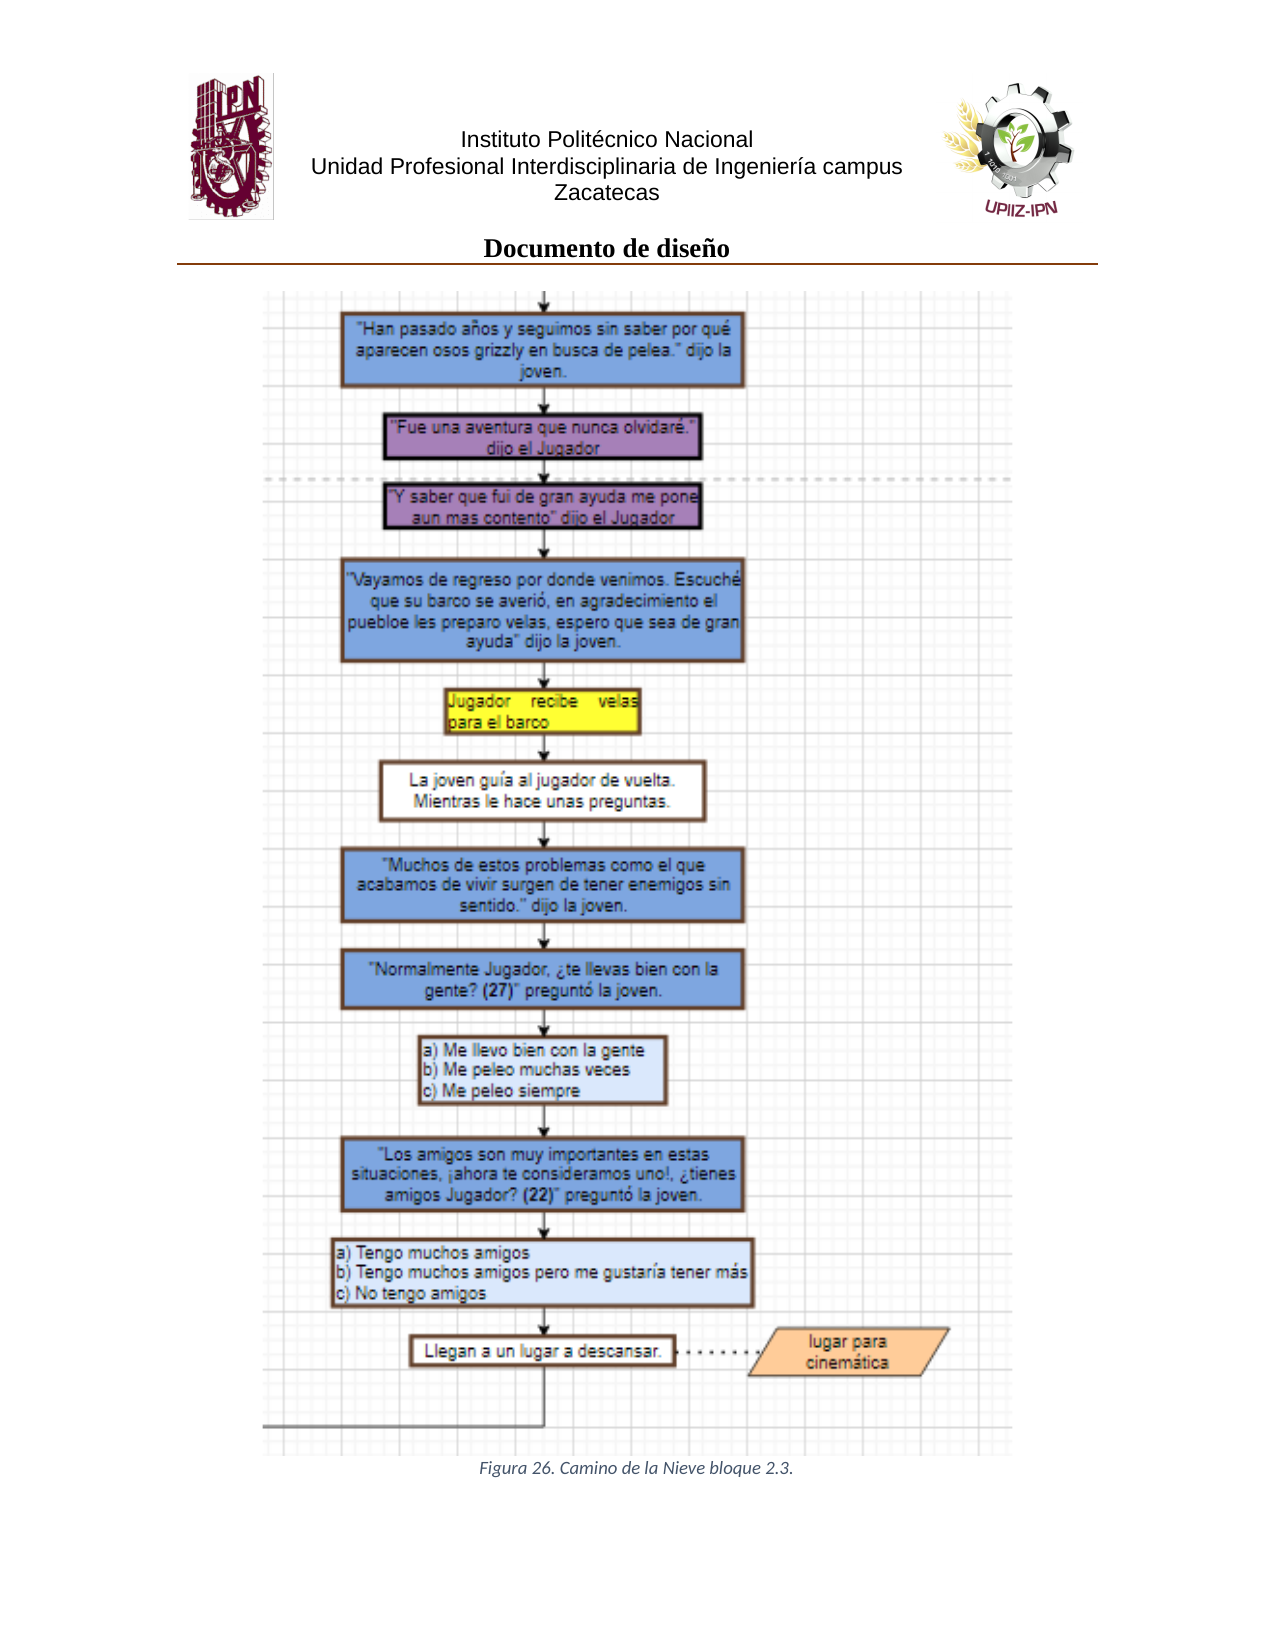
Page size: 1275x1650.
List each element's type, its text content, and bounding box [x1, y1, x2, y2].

picture [936, 73, 1083, 223]
picture [262, 291, 1013, 1456]
text Figura 26. Camino de la Nieve bloque 2.3. [177, 1456, 1098, 1479]
picture [188, 73, 274, 220]
